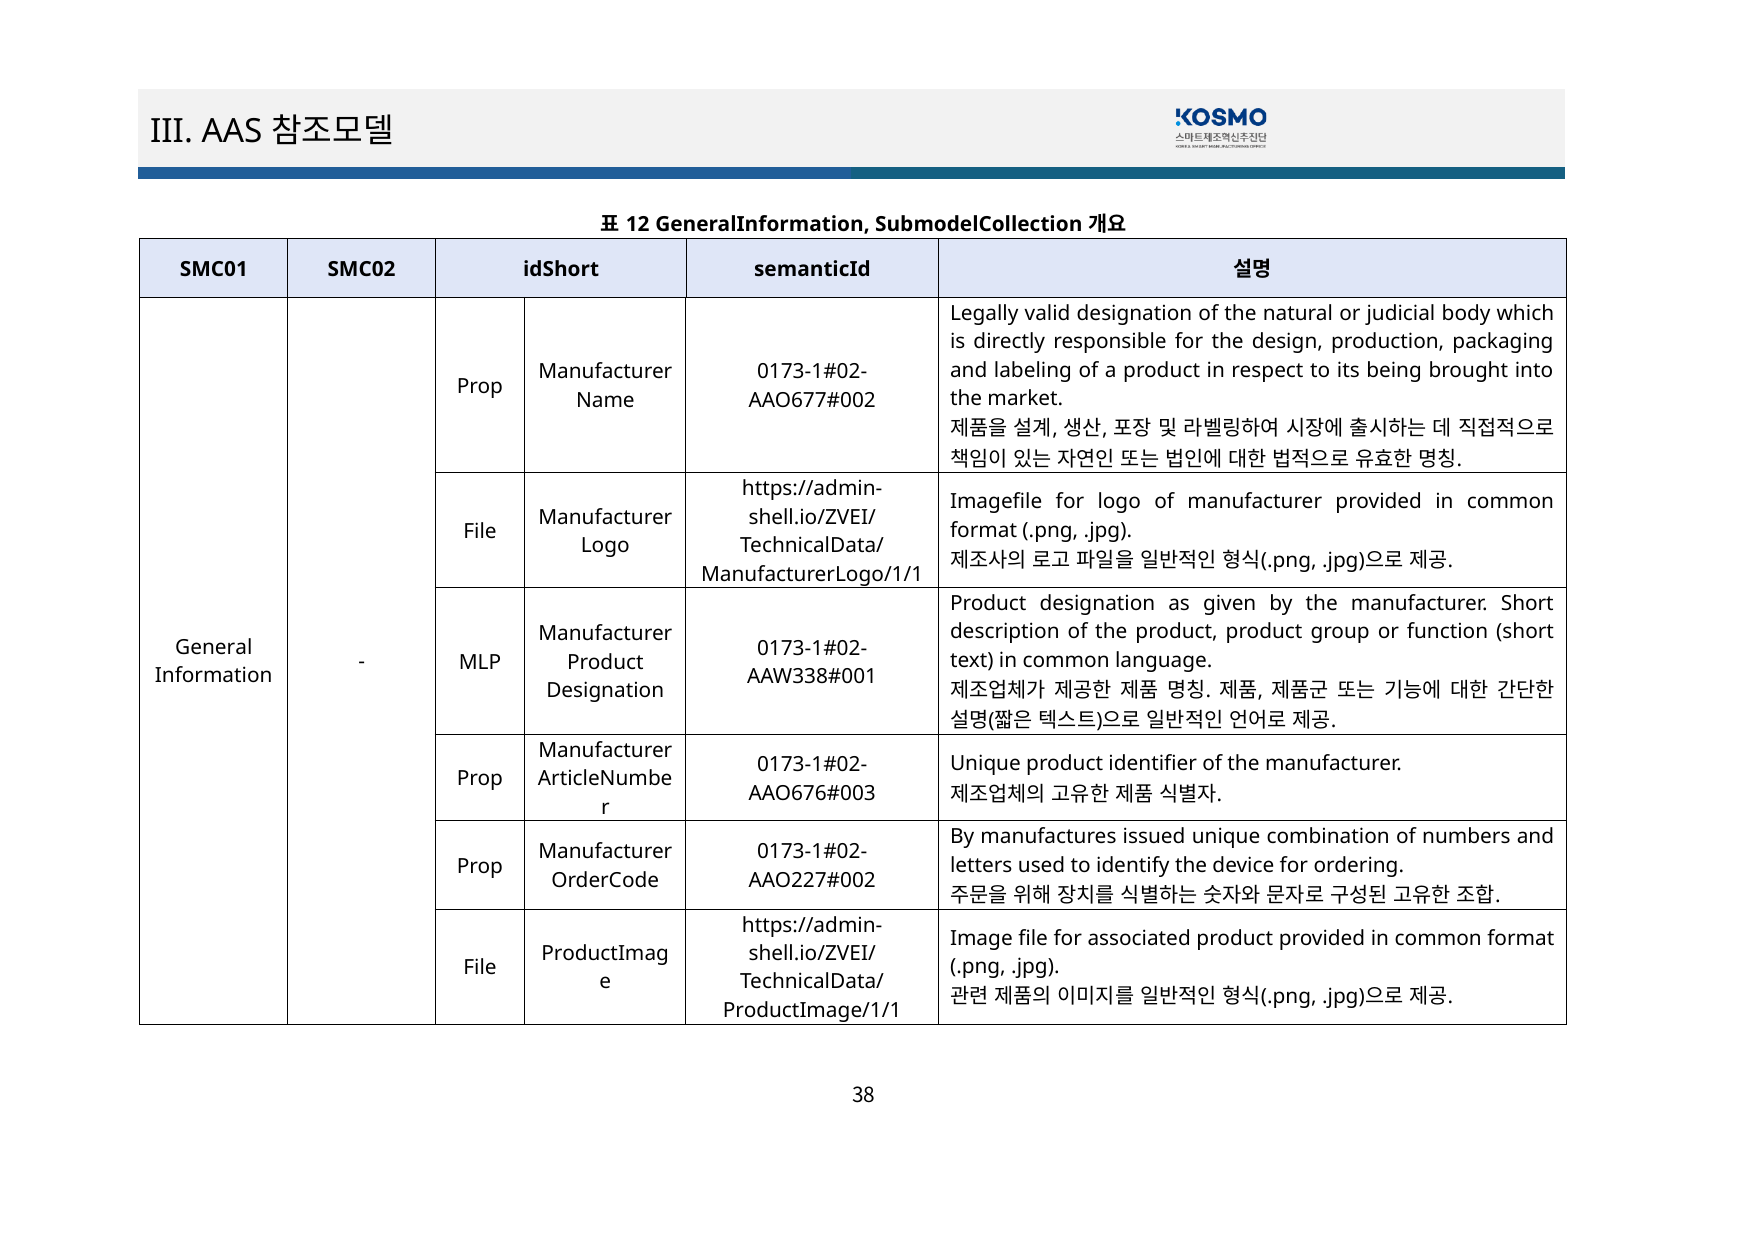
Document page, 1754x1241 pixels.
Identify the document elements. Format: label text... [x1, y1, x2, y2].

table_cell 0173-1#02-AAO676#003 [686, 735, 938, 820]
table_cell Prop [436, 821, 524, 909]
table_cell Image file for associated product provided in common format (.png, .jpg). 관련 제품의 이미지를 일반적인 형식(.png, .jpg)으로 제공. [939, 910, 1566, 1023]
table_header idShort [436, 239, 686, 297]
table_cell ProductImage [525, 910, 685, 1023]
table_cell Legally valid designation of the natural or judicial body which is directly responsible for the design, production, packaging and labeling of a product in respect to its being brought into the market. 제품을 설계, 생산, 포장 및 라벨링하여 시장에 출시하는 데 직접적으로 책임이 있는 자연인 또는 법인에 대한 법적으로 유효한 명칭. [939, 298, 1566, 472]
table_cell Imagefile for logo of manufacturer provided in common format (.png, .jpg). 제조사의 로고 파일을 일반적인 형식(.png, .jpg)으로 제공. [939, 473, 1566, 587]
table_cell Unique product identifier of the manufacturer. 제조업체의 고유한 제품 식별자. [939, 735, 1566, 820]
table_cell https://admin-shell.io/ZVEI/TechnicalData/ProductImage/1/1 [686, 910, 938, 1023]
table_cell By manufactures issued unique combination of numbers and letters used to identify the device for ordering. 주문을 위해 장치를 식별하는 숫자와 문자로 구성된 고유한 조합. [939, 821, 1566, 909]
table_header SMC02 [288, 239, 435, 297]
table_header 설명 [939, 239, 1566, 297]
table_header SMC01 [140, 239, 287, 297]
table_cell https://admin-shell.io/ZVEI/TechnicalData/ManufacturerLogo/1/1 [686, 473, 938, 587]
table_cell Product designation as given by the manufacturer. Short description of the product, product group or function (short text) in common language. 제조업체가 제공한 제품 명칭. 제품, 제품군 또는 기능에 대한 간단한 설명(짧은 텍스트)으로 일반적인 언어로 제공. [939, 588, 1566, 734]
picture [1175, 108, 1267, 148]
table_cell General Information [140, 298, 287, 1023]
table_cell MLP [436, 588, 524, 734]
table_cell 0173-1#02-AAO227#002 [686, 821, 938, 909]
table_cell Manufacturer Logo [525, 473, 685, 587]
table_cell - [288, 298, 435, 1023]
table_cell Prop [436, 735, 524, 820]
table_cell Manufacturer ArticleNumber [525, 735, 685, 820]
table_cell Prop [436, 298, 524, 472]
table_cell File [436, 473, 524, 587]
table_cell 0173-1#02-AAW338#001 [686, 588, 938, 734]
table_cell File [436, 910, 524, 1023]
table_cell ManufacturerName [525, 298, 685, 472]
table_cell 0173-1#02-AAO677#002 [686, 298, 938, 472]
table_cell ManufacturerOrderCode [525, 821, 685, 909]
table_header semanticId [687, 239, 938, 297]
table_cell Manufacturer Product Designation [525, 588, 685, 734]
